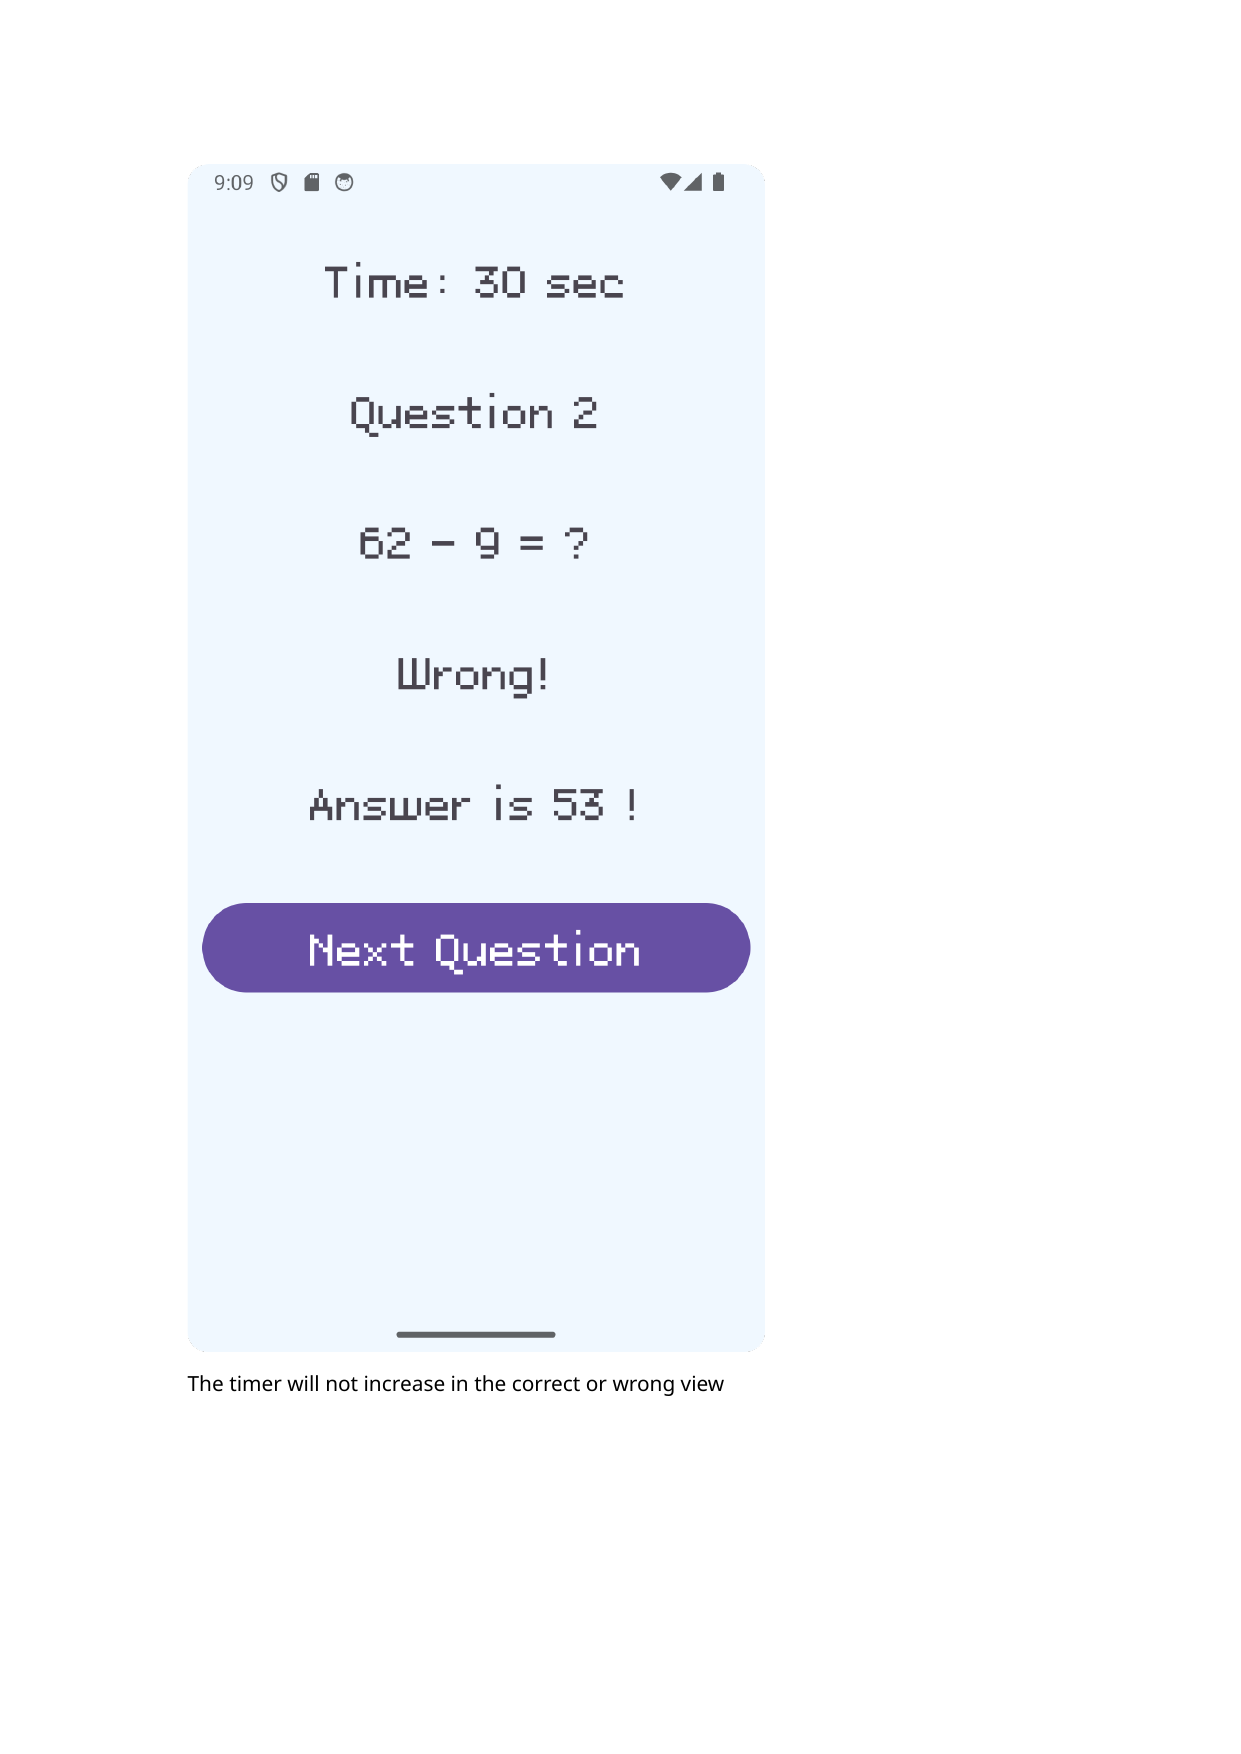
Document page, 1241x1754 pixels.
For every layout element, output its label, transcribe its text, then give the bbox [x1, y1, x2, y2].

picture [187, 164, 765, 1352]
text The timer will not increase in the correct or wrong view [187, 1364, 1053, 1402]
